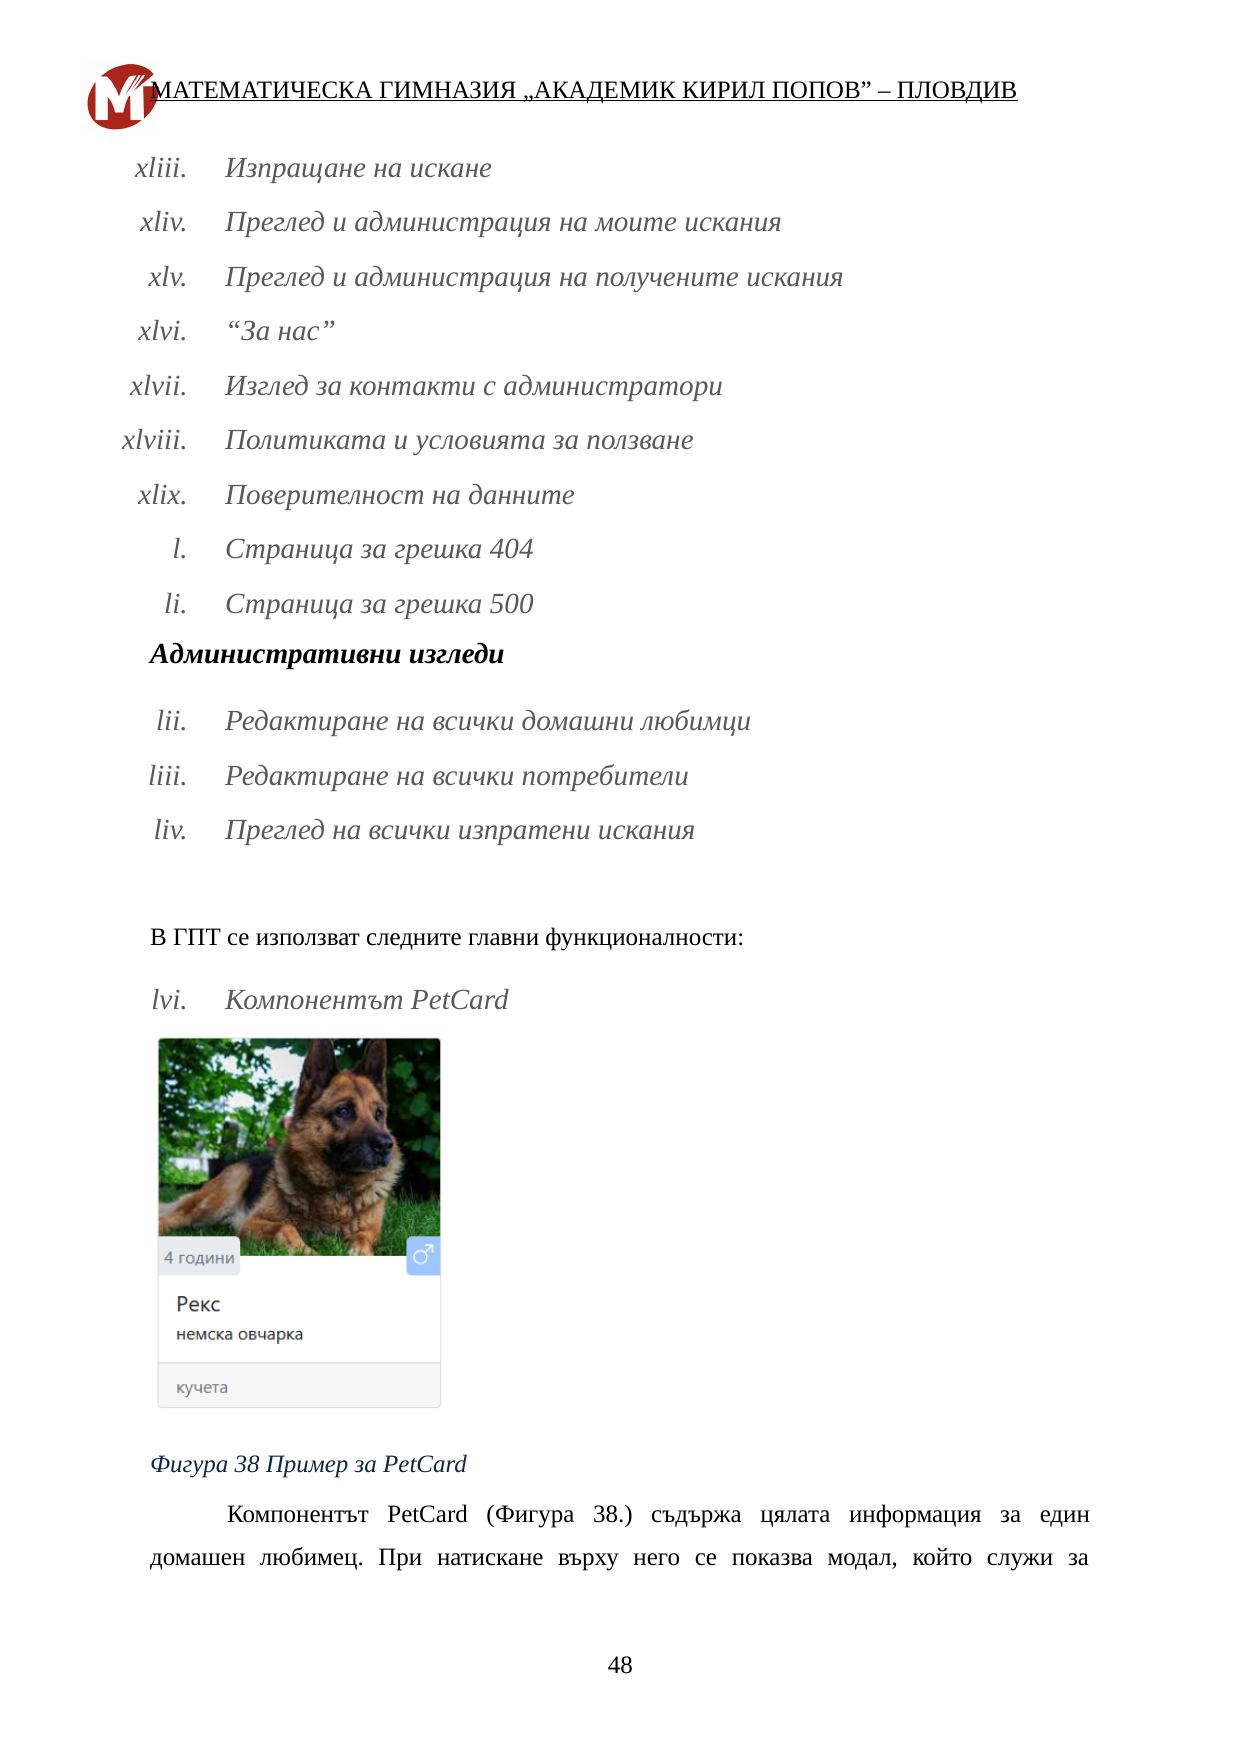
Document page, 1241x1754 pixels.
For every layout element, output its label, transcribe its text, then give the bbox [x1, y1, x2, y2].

subtitle Изглед за контакти с администратори [187, 368, 1090, 401]
subtitle Компонентът PetCard [187, 982, 1090, 1016]
subtitle Страница за грешка 500 [187, 586, 1090, 619]
text Фигура 38 Пример за PetCard [150, 1449, 1090, 1478]
subtitle Изпращане на искане [187, 150, 1090, 183]
subtitle “За нас” [187, 313, 1090, 347]
text В ГПТ се използват следните главни функционалности: [150, 922, 1090, 951]
subtitle Поверителност на данните [187, 477, 1090, 510]
subtitle Редактиране на всички потребители [187, 758, 1090, 791]
subtitle Преглед и администрация на получените искания [187, 259, 1090, 292]
subtitle Преглед на всички изпратени искания [187, 812, 1090, 846]
subtitle Преглед и администрация на моите искания [187, 204, 1090, 238]
subtitle Страница за грешка 404 [187, 531, 1090, 565]
subtitle Политиката и условията за ползване [187, 422, 1090, 456]
text Административни изгледи [150, 636, 1090, 670]
picture [150, 1032, 450, 1419]
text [150, 1499, 1090, 1571]
picture [83, 58, 162, 137]
subtitle Редактиране на всички домашни любимци [187, 703, 1090, 737]
